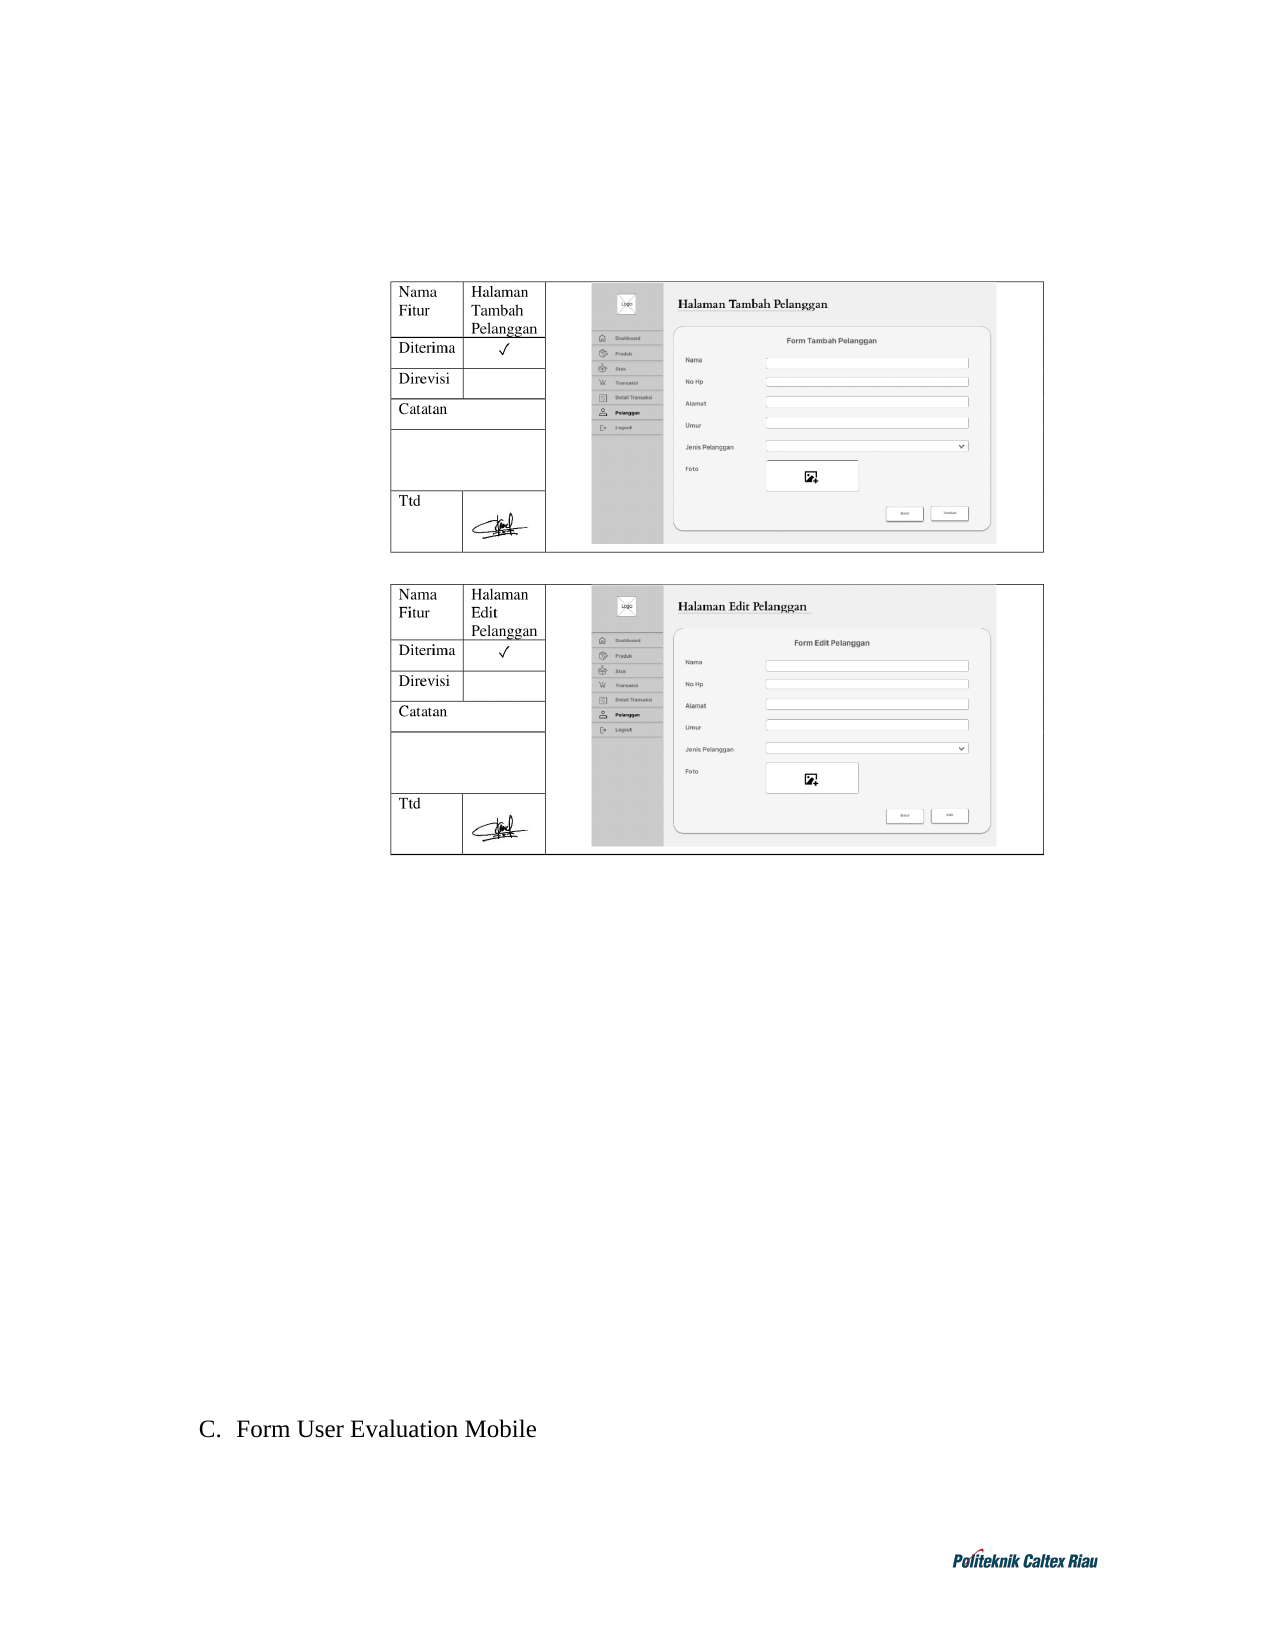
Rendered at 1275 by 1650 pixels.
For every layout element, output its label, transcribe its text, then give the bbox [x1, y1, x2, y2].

list Form User Evaluation Mobile [199, 1414, 1098, 1443]
picture [286, 177, 1148, 1396]
picture [951, 1548, 1098, 1570]
